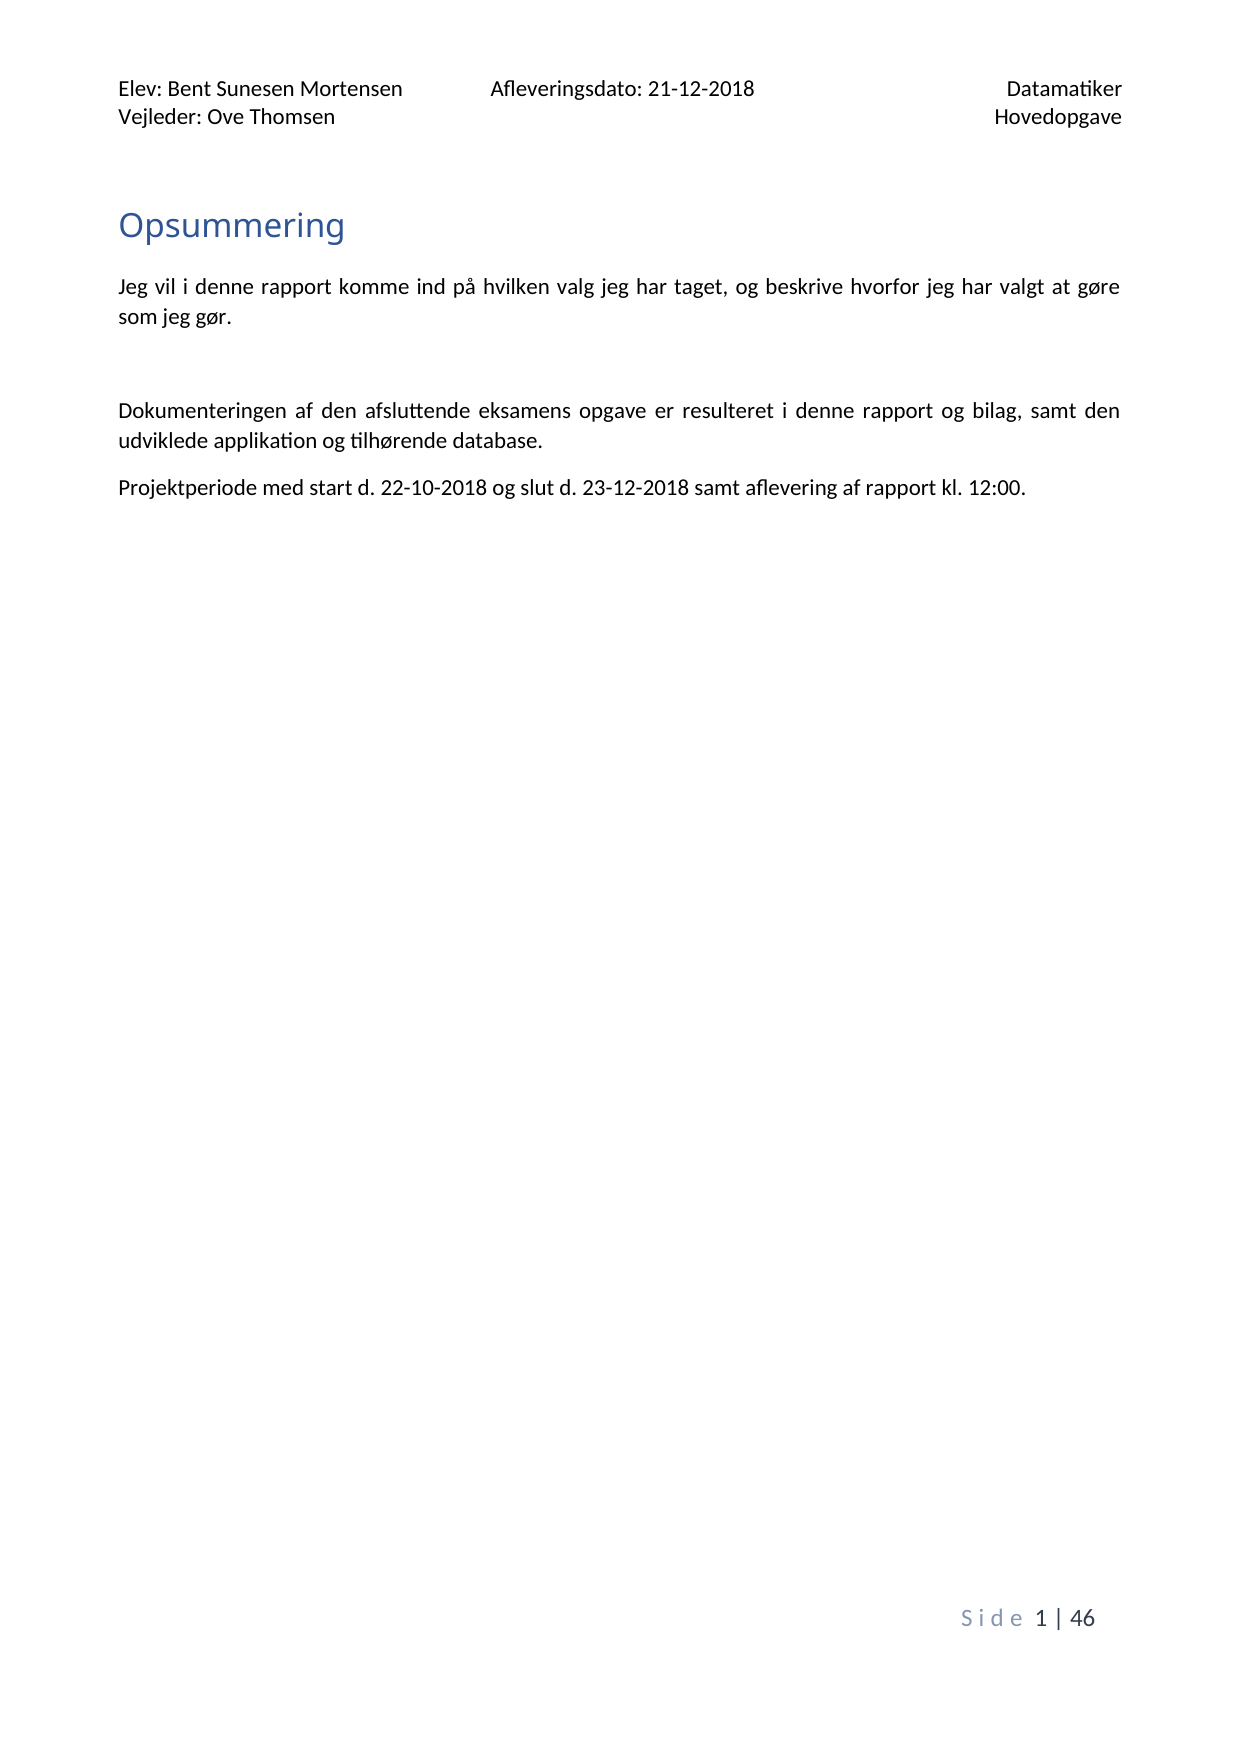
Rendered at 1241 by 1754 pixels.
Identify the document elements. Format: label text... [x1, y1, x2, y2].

text Dokumenteringen af den afsluttende eksamens opgave er resulteret i denne rapport og bilag, samt den udviklede applikation og tilhørende database. [118, 396, 1122, 454]
subtitle Opsummering [118, 202, 1122, 248]
text Projektperiode med start d. 22-10-2018 og slut d. 23-12-2018 samt aflevering af rapport kl. 12:00. [118, 473, 1122, 501]
text Jeg vil i denne rapport komme ind på hvilken valg jeg har taget, og beskrive hvorfor jeg har valgt at gøre som jeg gør. [118, 272, 1122, 330]
